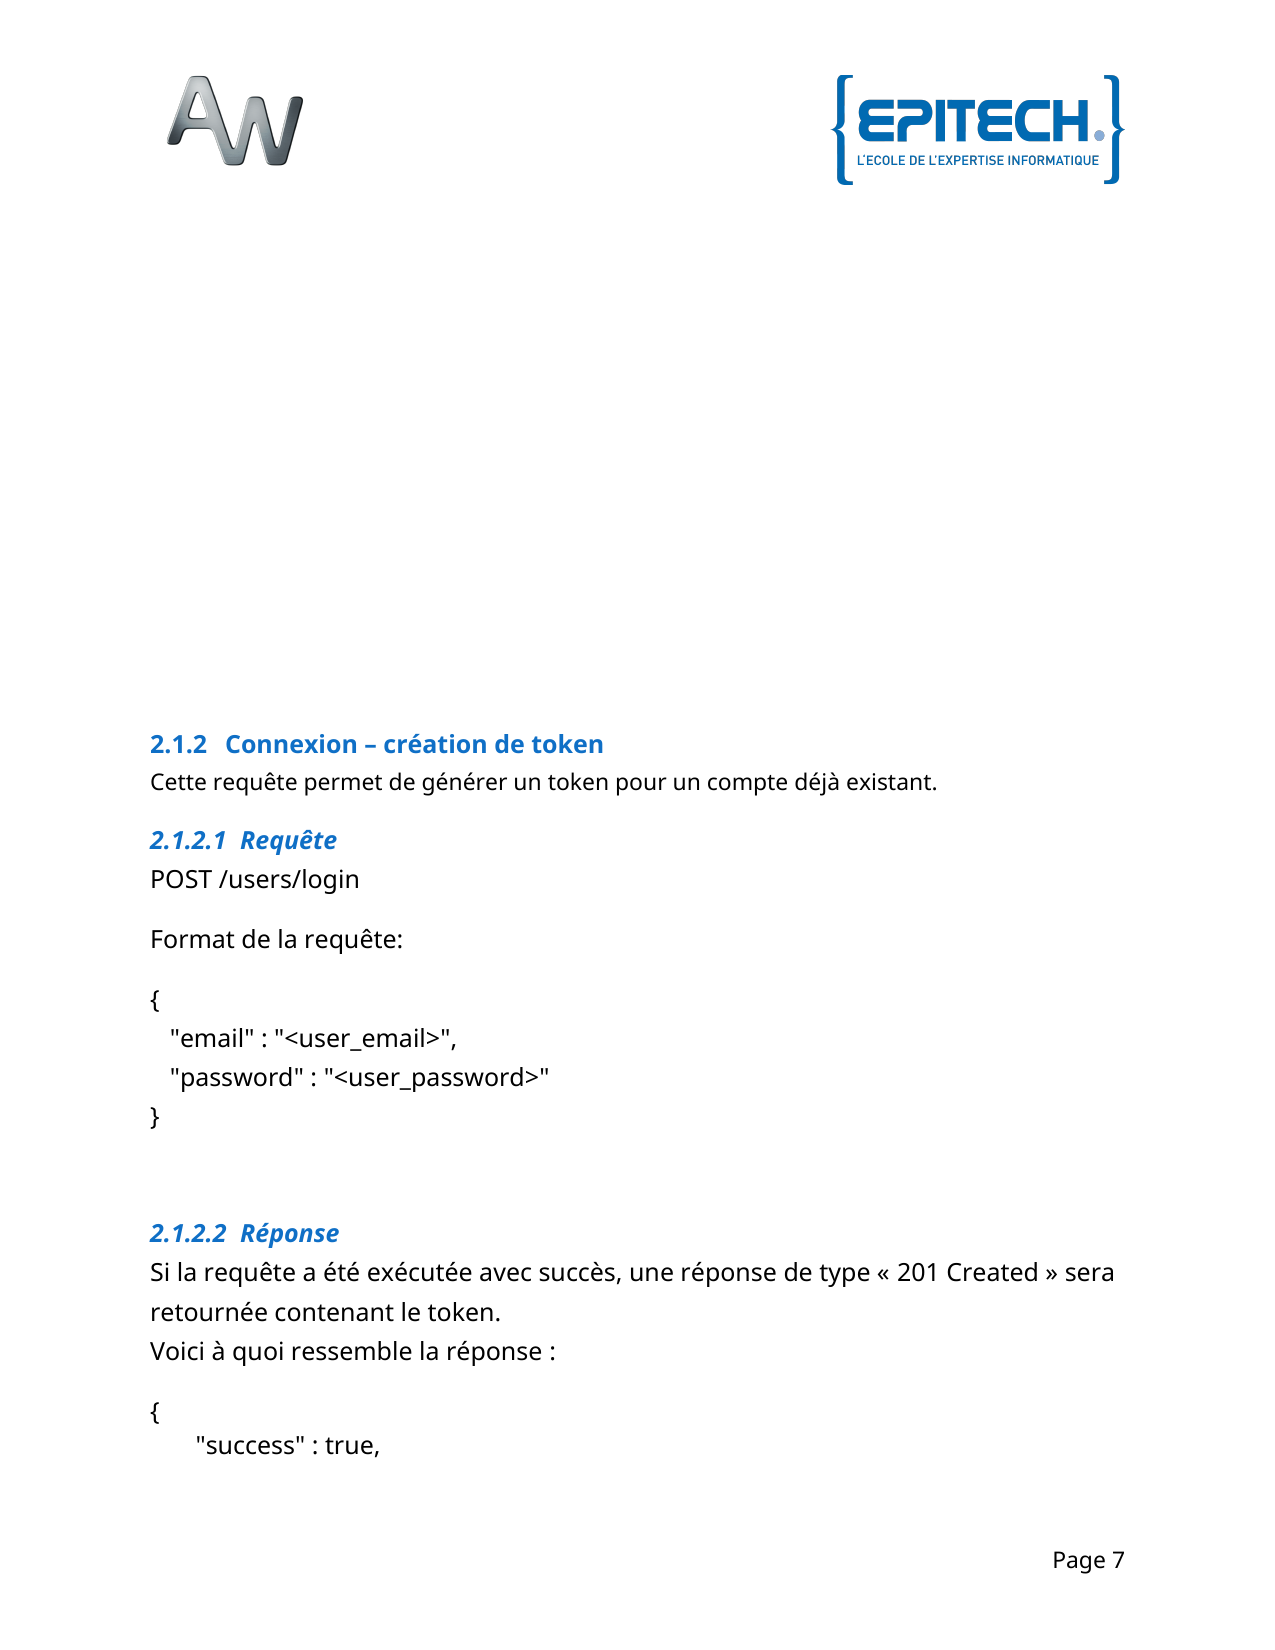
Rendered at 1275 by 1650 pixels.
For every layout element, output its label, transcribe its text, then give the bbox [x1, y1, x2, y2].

text { "email" : "<user_email>", "password" : "<user_password>" } [150, 982, 1125, 1133]
text Format de la requête: [150, 922, 1125, 956]
subtitle Réponse [150, 1216, 1125, 1250]
text Si la requête a été exécutée avec succès, une réponse de type « 201 Created » sera retournée contenant le token. Voici à quoi ressemble la réponse : [150, 1255, 1125, 1367]
subtitle Connexion – création de token [150, 726, 1125, 761]
subtitle Requête [150, 822, 1125, 856]
text POST /users/login [150, 862, 1125, 896]
picture [830, 75, 1125, 185]
text Cette requête permet de générer un token pour un compte déjà existant. [150, 766, 1125, 797]
text { "success" : true, "token" : "<token>" } [150, 1393, 1125, 1461]
picture [150, 35, 322, 207]
